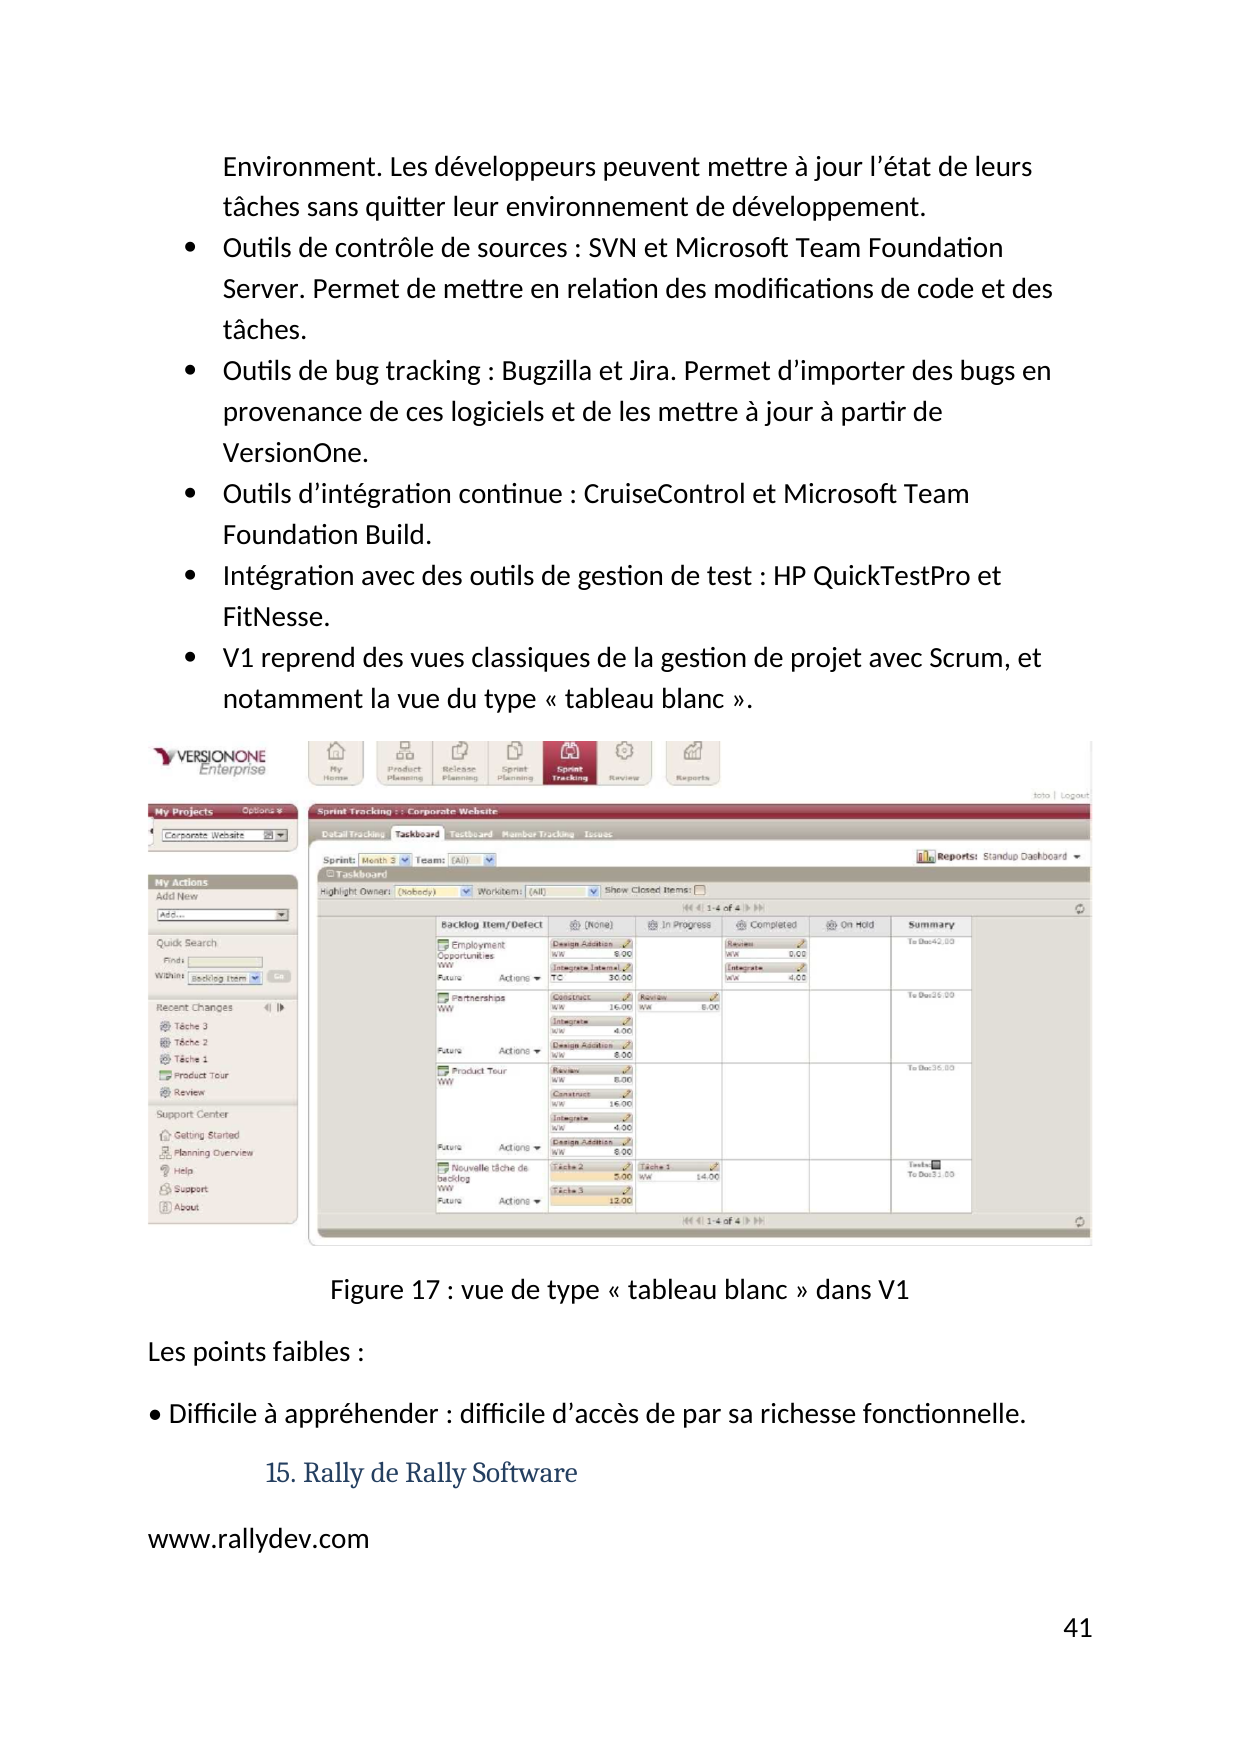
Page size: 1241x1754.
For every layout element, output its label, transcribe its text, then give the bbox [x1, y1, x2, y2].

subtitle Rally de Rally Software [266, 1457, 1093, 1490]
list V1 reprend des vues classiques de la gestion de projet avec Scrum, et notamment la vue du type « tableau blanc ». [185, 639, 1093, 715]
list Outils d’intégration continue : CruiseControl et Microsoft Team Foundation Build. [185, 475, 1093, 552]
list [185, 148, 1093, 224]
text • Difficile à appréhender : difficile d’accès de par sa richesse fonctionnelle. [148, 1395, 1093, 1430]
list Intégration avec des outils de gestion de test : HP QuickTestPro et FitNesse. [185, 557, 1093, 633]
text Les points faibles : [148, 1333, 1093, 1369]
picture [147, 741, 1093, 1246]
text www.rallydev.com [148, 1520, 1093, 1556]
text Figure 17 : vue de type « tableau blanc » dans V1 [148, 1271, 1093, 1307]
list Outils de contrôle de sources : SVN et Microsoft Team Foundation Server. Permet de mettre en relation des modifications de code et des tâches. [185, 229, 1093, 347]
list Outils de bug tracking : Bugzilla et Jira. Permet d’importer des bugs en provenance de ces logiciels et de les mettre à jour à partir de VersionOne. [185, 352, 1093, 470]
